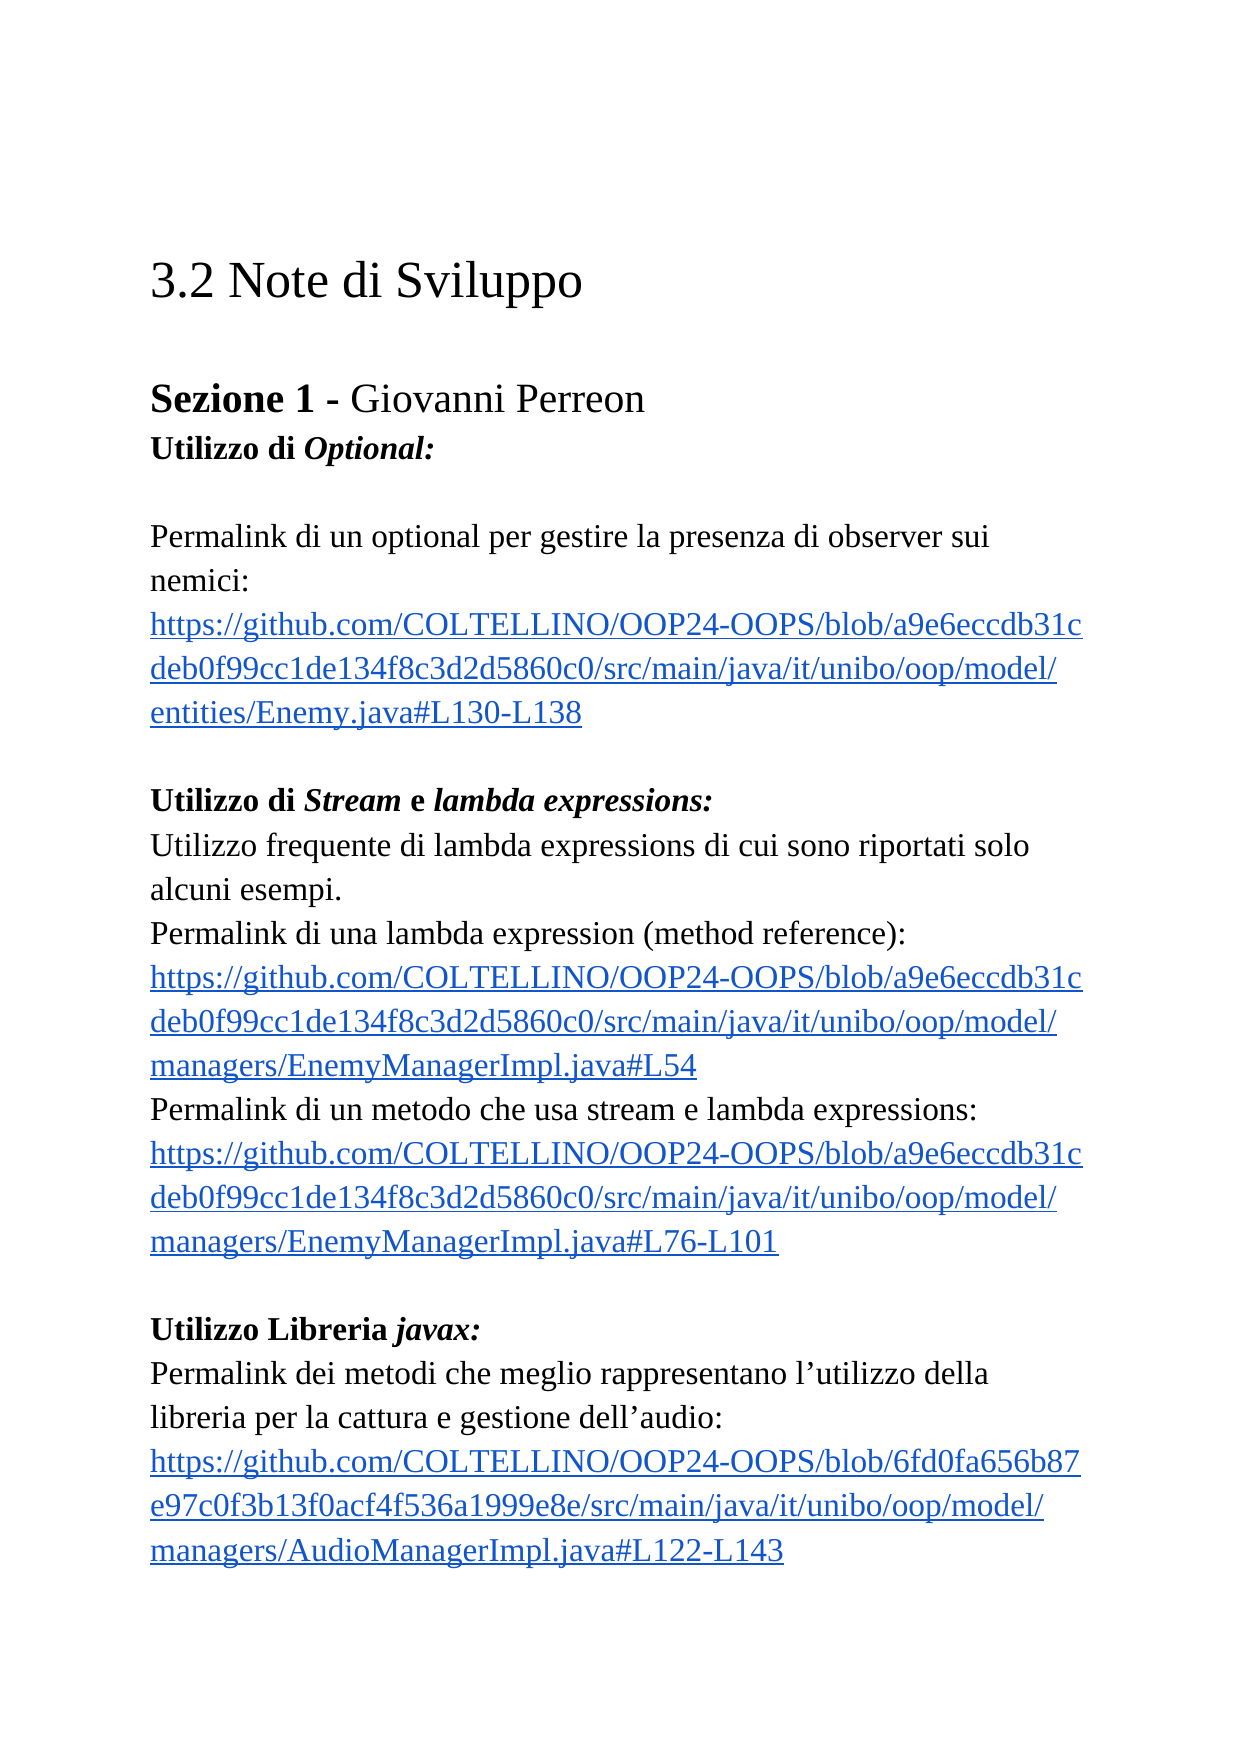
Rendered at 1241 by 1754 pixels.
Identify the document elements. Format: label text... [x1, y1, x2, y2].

text Utilizzo frequente di lambda expressions di cui sono riportati solo alcuni esempi. [150, 825, 1090, 907]
text Permalink di un optional per gestire la presenza di observer sui nemici: https://github.com/COLTELLINO/OOP24-OOPS/blob/a9e6eccdb31cdeb0f99cc1de134f8c3d2d5860c0/src/main/java/it/unibo/oop/model/entities/Enemy.java#L130-L138 [150, 516, 1090, 731]
text Sezione 1 - Giovanni Perreon [150, 373, 1090, 421]
text Utilizzo di Optional: [150, 428, 1090, 467]
text Permalink dei metodi che meglio rappresentano l’utilizzo della libreria per la cattura e gestione dell’audio: https://github.com/COLTELLINO/OOP24-OOPS/blob/6fd0fa656b87e97c0f3b13f0acf4f536a1999e8e/src/main/java/it/unibo/oop/model/managers/AudioManagerImpl.java#L122-L143 [150, 1353, 1090, 1568]
text Permalink di un metodo che usa stream e lambda expressions: https://github.com/COLTELLINO/OOP24-OOPS/blob/a9e6eccdb31cdeb0f99cc1de134f8c3d2d5860c0/src/main/java/it/unibo/oop/model/managers/EnemyManagerImpl.java#L76-L101 [150, 1089, 1090, 1260]
text Utilizzo Libreria javax: [150, 1309, 1090, 1348]
text Permalink di una lambda expression (method reference): https://github.com/COLTELLINO/OOP24-OOPS/blob/a9e6eccdb31cdeb0f99cc1de134f8c3d2d5860c0/src/main/java/it/unibo/oop/model/managers/EnemyManagerImpl.java#L54 [150, 913, 1090, 1083]
text 3.2 Note di Sviluppo [150, 249, 1090, 309]
text Utilizzo di Stream e lambda expressions: [150, 781, 1090, 819]
